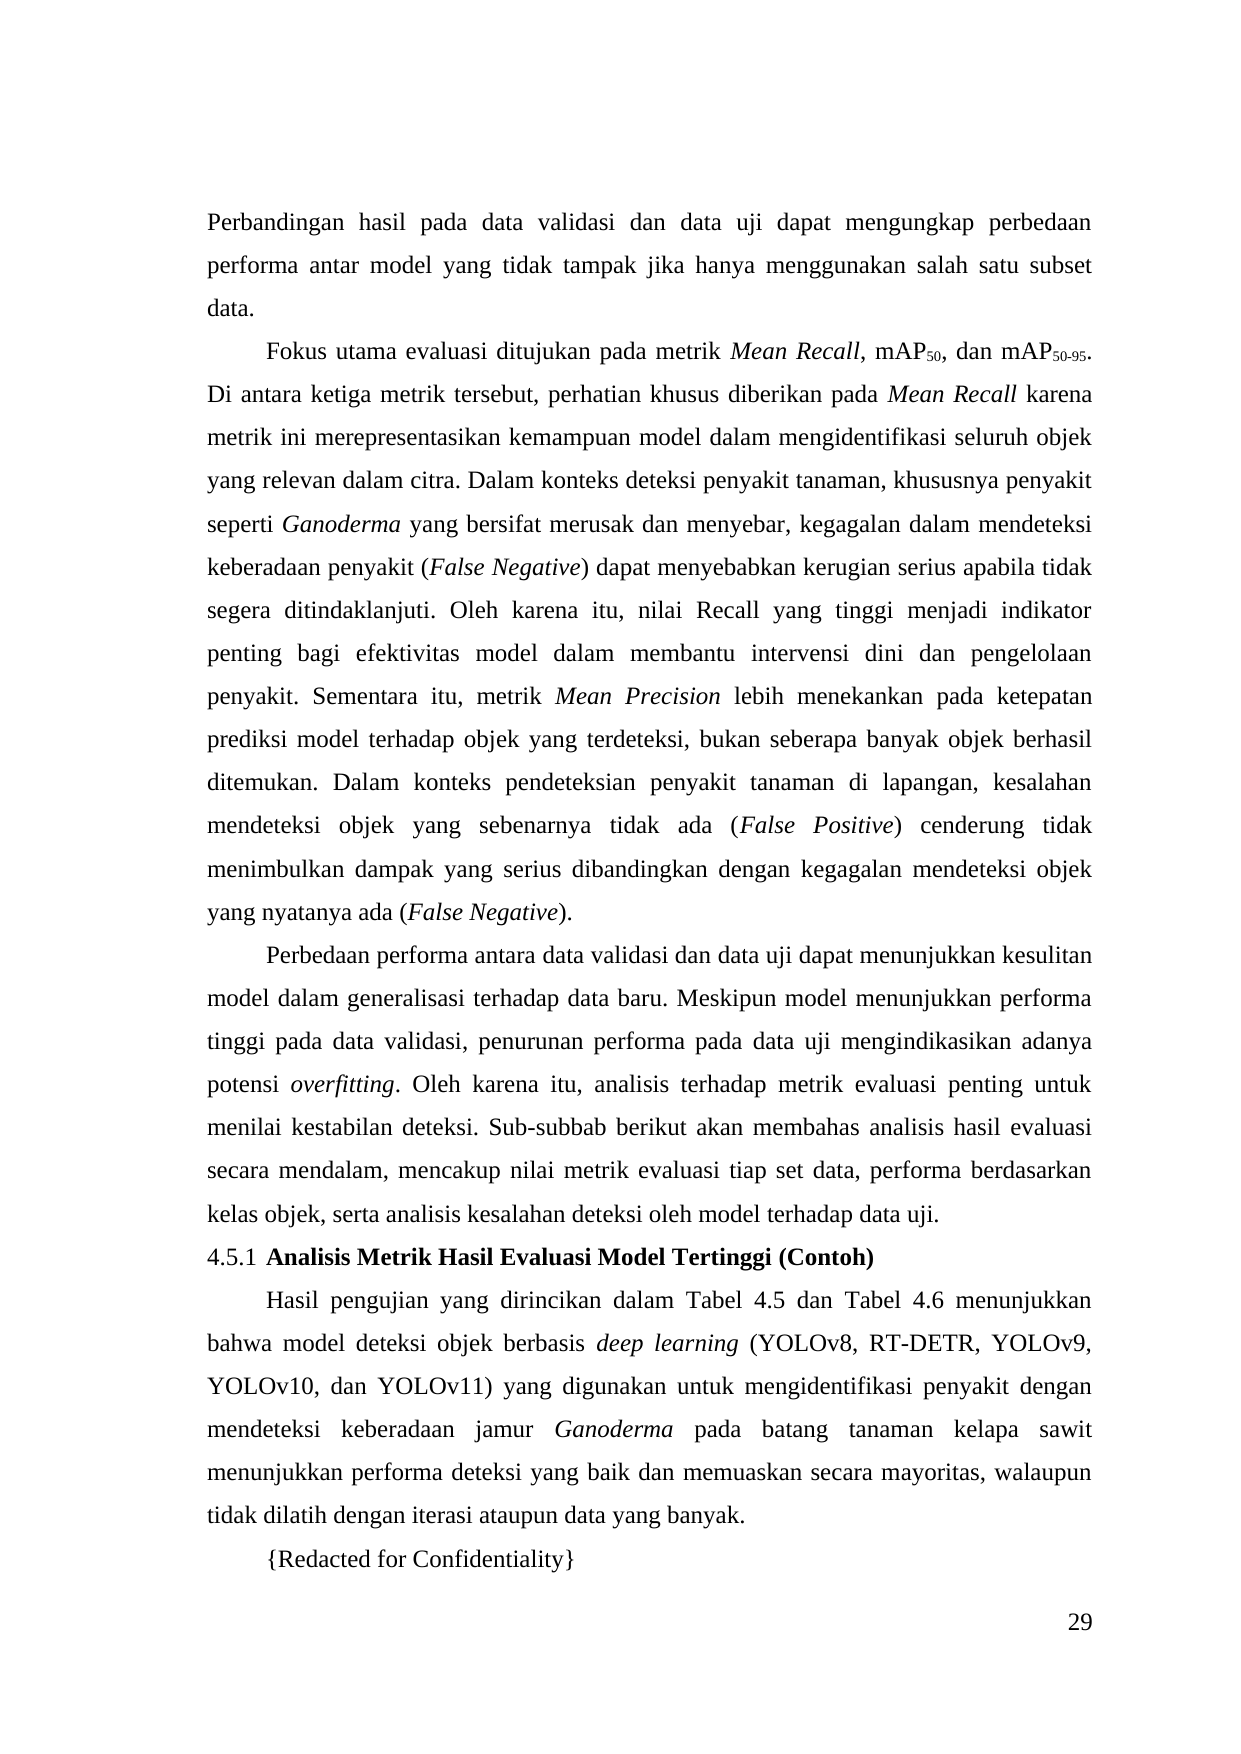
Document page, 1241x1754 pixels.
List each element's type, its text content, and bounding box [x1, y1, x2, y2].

text Hasil pengujian yang dirincikan dalam Tabel 4.5 dan Tabel 4.6 menunjukkan bahwa model deteksi objek berbasis deep learning (YOLOv8, RT-DETR, YOLOv9, YOLOv10, dan YOLOv11) yang digunakan untuk mengidentifikasi penyakit dengan mendeteksi keberadaan jamur Ganoderma pada batang tanaman kelapa sawit menunjukkan performa deteksi yang baik dan memuaskan secara mayoritas, walaupun tidak dilatih dengan iterasi ataupun data yang banyak. [207, 1285, 1092, 1529]
text Perbedaan performa antara data validasi dan data uji dapat menunjukkan kesulitan model dalam generalisasi terhadap data baru. Meskipun model menunjukkan performa tinggi pada data validasi, penurunan performa pada data uji mengindikasikan adanya potensi overfitting. Oleh karena itu, analisis terhadap metrik evaluasi penting untuk menilai kestabilan deteksi. Sub-subbab berikut akan membahas analisis hasil evaluasi secara mendalam, mencakup nilai metrik evaluasi tiap set data, performa berdasarkan kelas objek, serta analisis kesalahan deteksi oleh model terhadap data uji. [207, 940, 1092, 1227]
text Fokus utama evaluasi ditujukan pada metrik Mean Recall, mAP50, dan mAP50-95. Di antara ketiga metrik tersebut, perhatian khusus diberikan pada Mean Recall karena metrik ini merepresentasikan kemampuan model dalam mengidentifikasi seluruh objek yang relevan dalam citra. Dalam konteks deteksi penyakit tanaman, khususnya penyakit seperti Ganoderma yang bersifat merusak dan menyebar, kegagalan dalam mendeteksi keberadaan penyakit (False Negative) dapat menyebabkan kerugian serius apabila tidak segera ditindaklanjuti. Oleh karena itu, nilai Recall yang tinggi menjadi indikator penting bagi efektivitas model dalam membantu intervensi dini dan pengelolaan penyakit. Sementara itu, metrik Mean Precision lebih menekankan pada ketepatan prediksi model terhadap objek yang terdeteksi, bukan seberapa banyak objek berhasil ditemukan. Dalam konteks pendeteksian penyakit tanaman di lapangan, kesalahan mendeteksi objek yang sebenarnya tidak ada (False Positive) cenderung tidak menimbulkan dampak yang serius dibandingkan dengan kegagalan mendeteksi objek yang nyatanya ada (False Negative). [207, 336, 1092, 926]
text {Redacted for Confidentiality} [207, 1544, 1092, 1572]
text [207, 207, 1092, 322]
subtitle Analisis Metrik Hasil Evaluasi Model Tertinggi (Contoh) [207, 1242, 1092, 1271]
